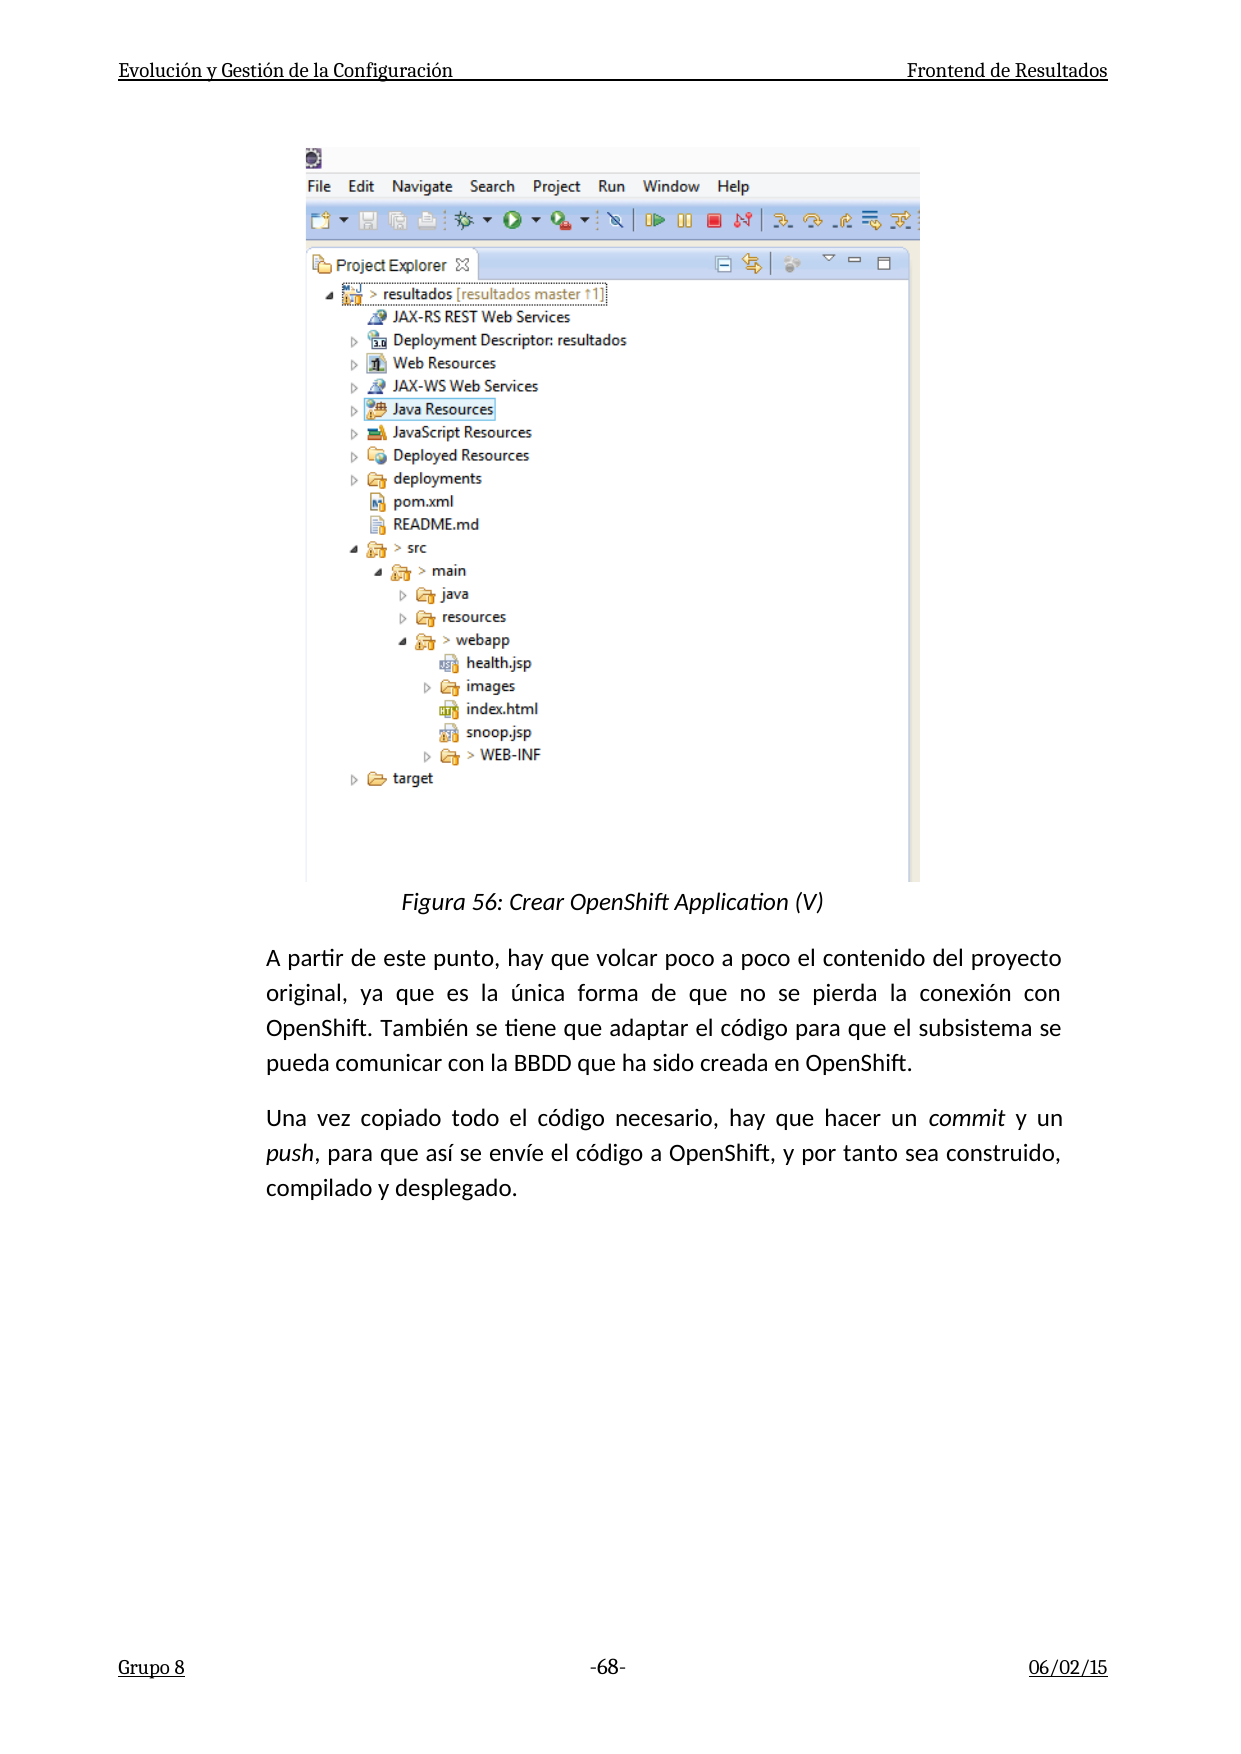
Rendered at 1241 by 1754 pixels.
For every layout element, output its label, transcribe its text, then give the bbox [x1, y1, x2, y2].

list Una vez copiado todo el código necesario, hay que hacer un commit y un push, para que así se envíe el código a OpenShift, y por tanto sea construido, compilado y desplegado. [266, 1103, 1063, 1203]
list A partir de este punto, hay que volcar poco a poco el contenido del proyecto original, ya que es la única forma de que no se pierda la conexión con OpenShift. También se tiene que adaptar el código para que el subsistema se pueda comunicar con la BBDD que ha sido creada en OpenShift. [266, 942, 1063, 1077]
picture [305, 147, 920, 882]
list Figura 56: Crear OpenShift Application (V) [162, 886, 1063, 916]
